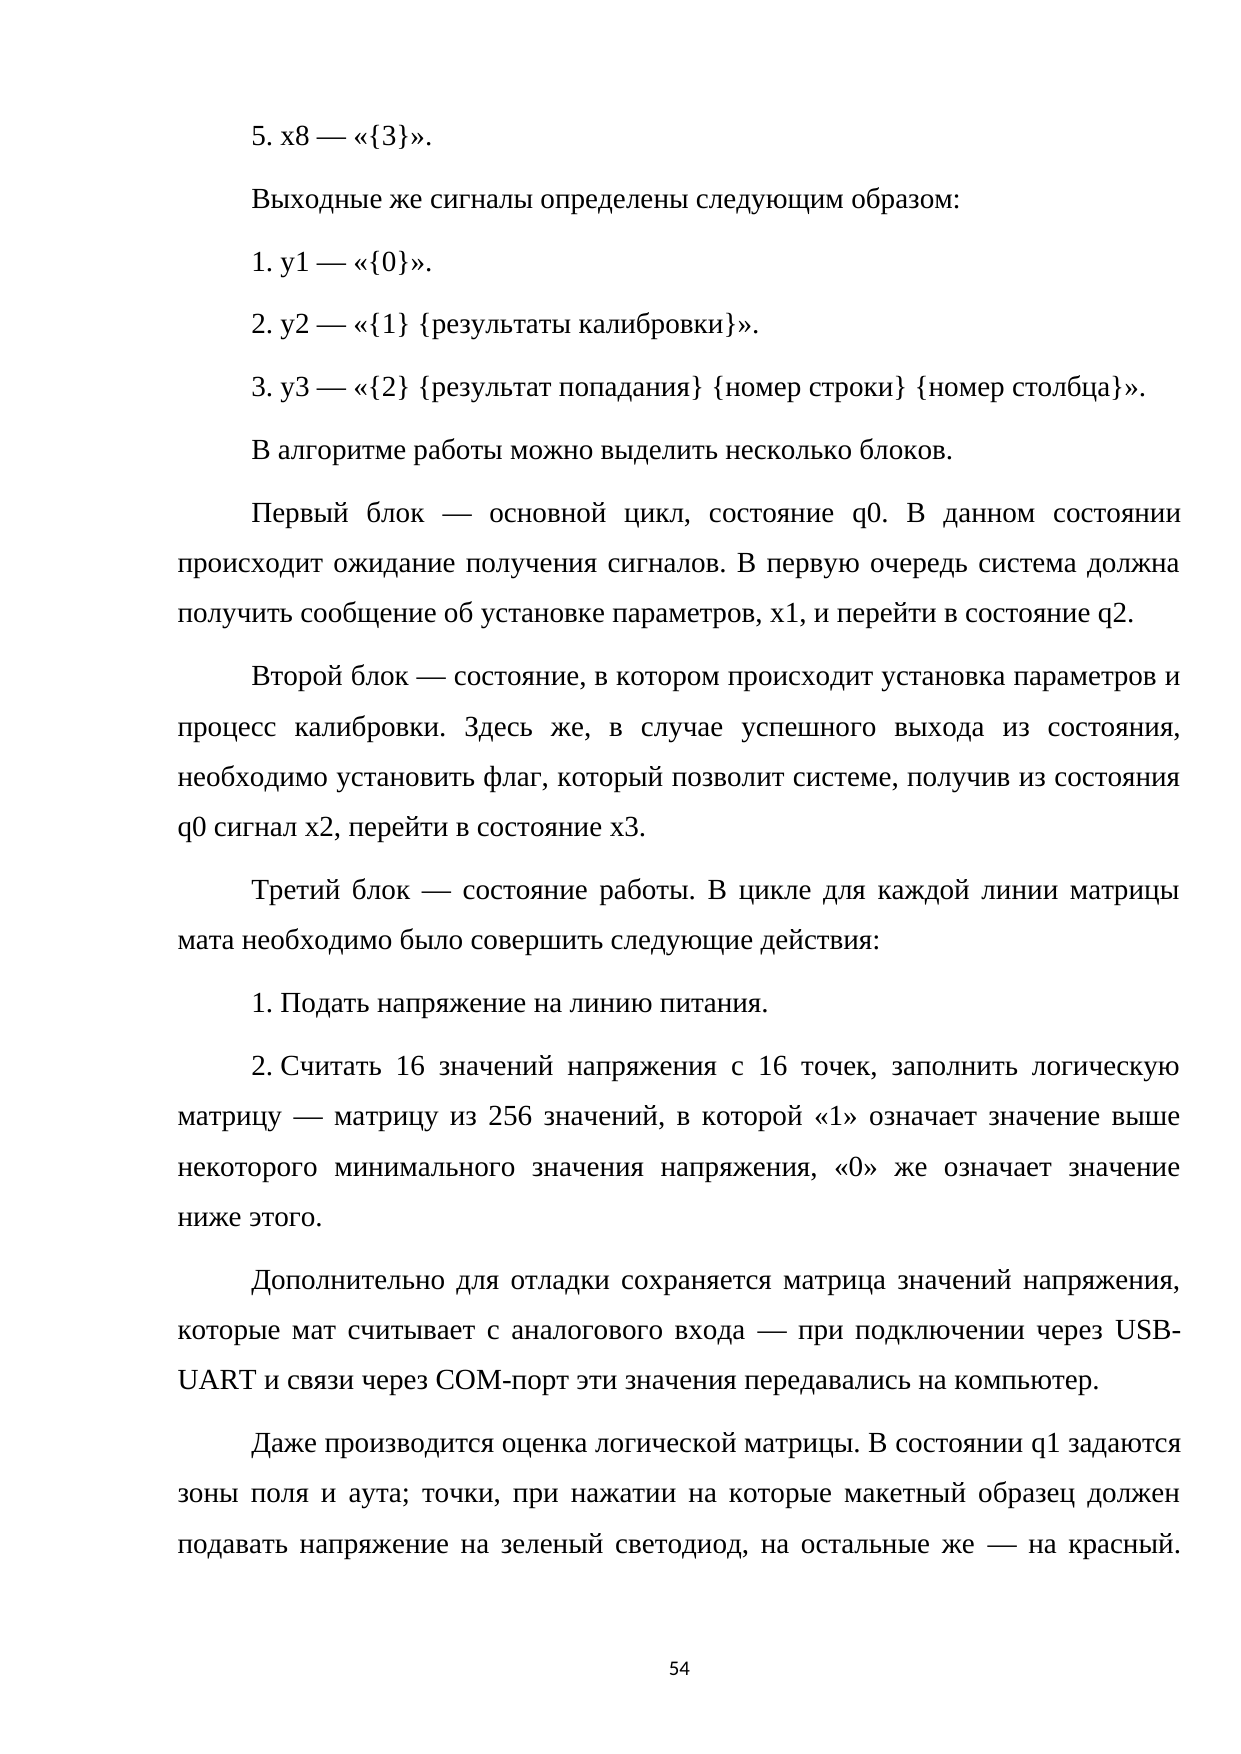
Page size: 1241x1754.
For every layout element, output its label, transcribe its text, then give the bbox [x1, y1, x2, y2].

text Третий блок — состояние работы. В цикле для каждой линии матрицы мата необходимо было совершить следующие действия: [177, 872, 1181, 956]
text Дополнительно для отладки сохраняется матрица значений напряжения, которые мат считывает с аналогового входа — при подключении через USB-UART и связи через COM-порт эти значения передавались на компьютер. [177, 1262, 1181, 1396]
list y2 — «{1} {результаты калибровки}». [177, 307, 1181, 340]
text Выходные же сигналы определены следующим образом: [177, 181, 1181, 214]
list y1 — «{0}». [177, 244, 1181, 277]
list y3 — «{2} {результат попадания} {номер строки} {номер столбца}». [177, 369, 1181, 403]
text Второй блок — состояние, в котором происходит установка параметров и процесс калибровки. Здесь же, в случае успешного выхода из состояния, необходимо установить флаг, который позволит системе, получив из состояния q0 сигнал x2, перейти в состояние x3. [177, 658, 1181, 843]
list Подать напряжение на линию питания. [177, 985, 1181, 1019]
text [177, 1425, 1181, 1559]
text Первый блок — основной цикл, состояние q0. В данном состоянии происходит ожидание получения сигналов. В первую очередь система должна получить сообщение об установке параметров, x1, и перейти в состояние q2. [177, 495, 1181, 629]
list Считать 16 значений напряжения с 16 точек, заполнить логическую матрицу — матрицу из 256 значений, в которой «1» означает значение выше некоторого минимального значения напряжения, «0» же означает значение ниже этого. [177, 1048, 1181, 1233]
text В алгоритме работы можно выделить несколько блоков. [177, 432, 1181, 466]
list x8 — «{3}». [177, 118, 1181, 152]
